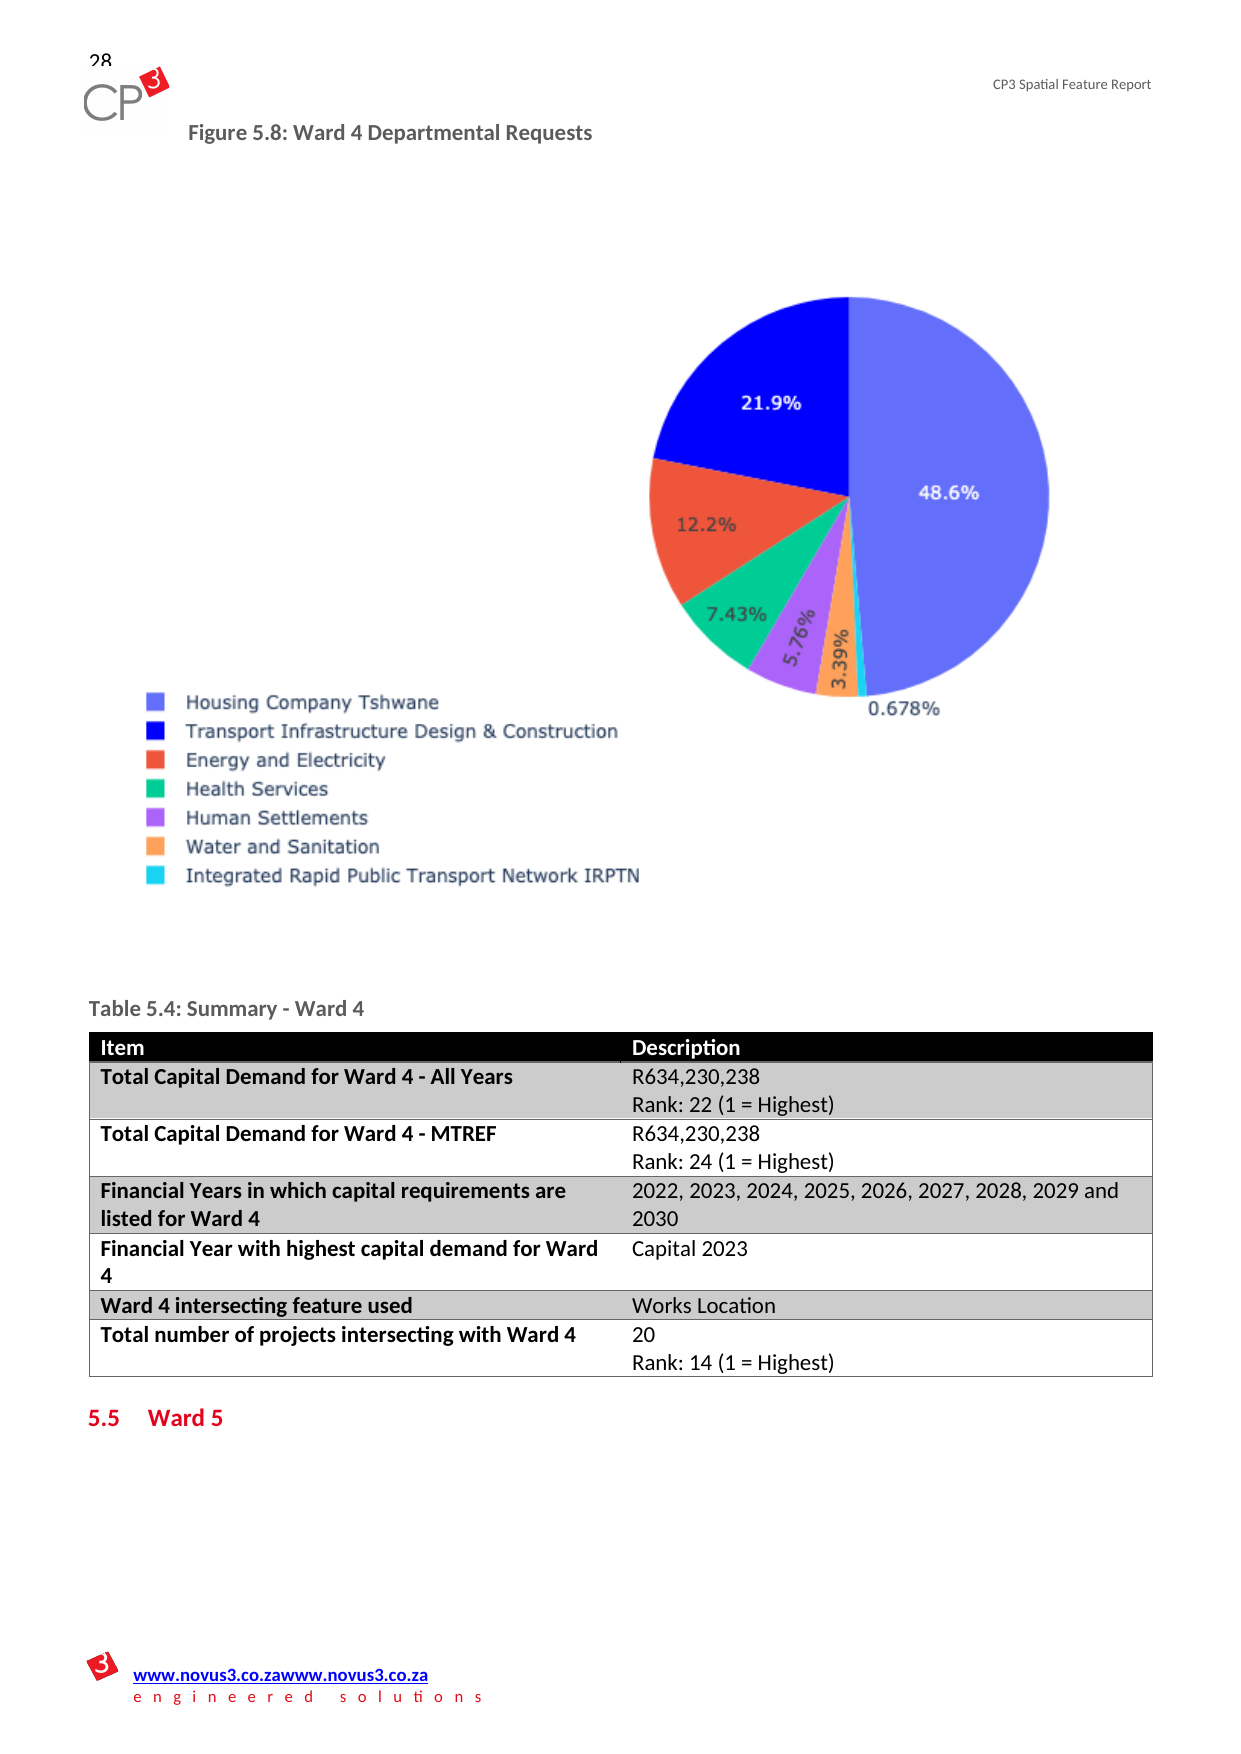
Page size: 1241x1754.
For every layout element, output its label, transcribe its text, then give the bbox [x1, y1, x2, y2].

table_cell R634,230,238 Rank: 22 (1 = Highest) [621, 1063, 1152, 1118]
text Table 5.4: Summary - Ward 4 [89, 994, 1152, 1022]
table_cell 20 Rank: 14 (1 = Highest) [621, 1320, 1152, 1376]
subtitle Ward 5 [88, 1402, 1152, 1432]
table_header Item [90, 1033, 620, 1061]
table_cell 2022, 2023, 2024, 2025, 2026, 2027, 2028, 2029 and 2030 [621, 1177, 1152, 1233]
table_cell Ward 4 intersecting feature used [90, 1291, 621, 1319]
table_cell Financial Year with highest capital demand for Ward 4 [90, 1234, 621, 1290]
table_cell Total Capital Demand for Ward 4 - All Years [90, 1063, 621, 1118]
table_cell Total Capital Demand for Ward 4 - MTREF [90, 1120, 621, 1176]
table_cell Total number of projects intersecting with Ward 4 [90, 1320, 621, 1376]
table_header Description [621, 1033, 1152, 1061]
table_cell Financial Years in which capital requirements are listed for Ward 4 [90, 1177, 621, 1233]
picture [86, 1651, 119, 1681]
table_cell Capital 2023 [621, 1234, 1152, 1290]
text Figure 5.8: Ward 4 Departmental Requests [89, 118, 1152, 146]
table_cell R634,230,238 Rank: 24 (1 = Highest) [621, 1120, 1152, 1176]
table_cell Works Location [621, 1291, 1152, 1319]
picture [83, 66, 170, 132]
picture [107, 156, 1171, 916]
